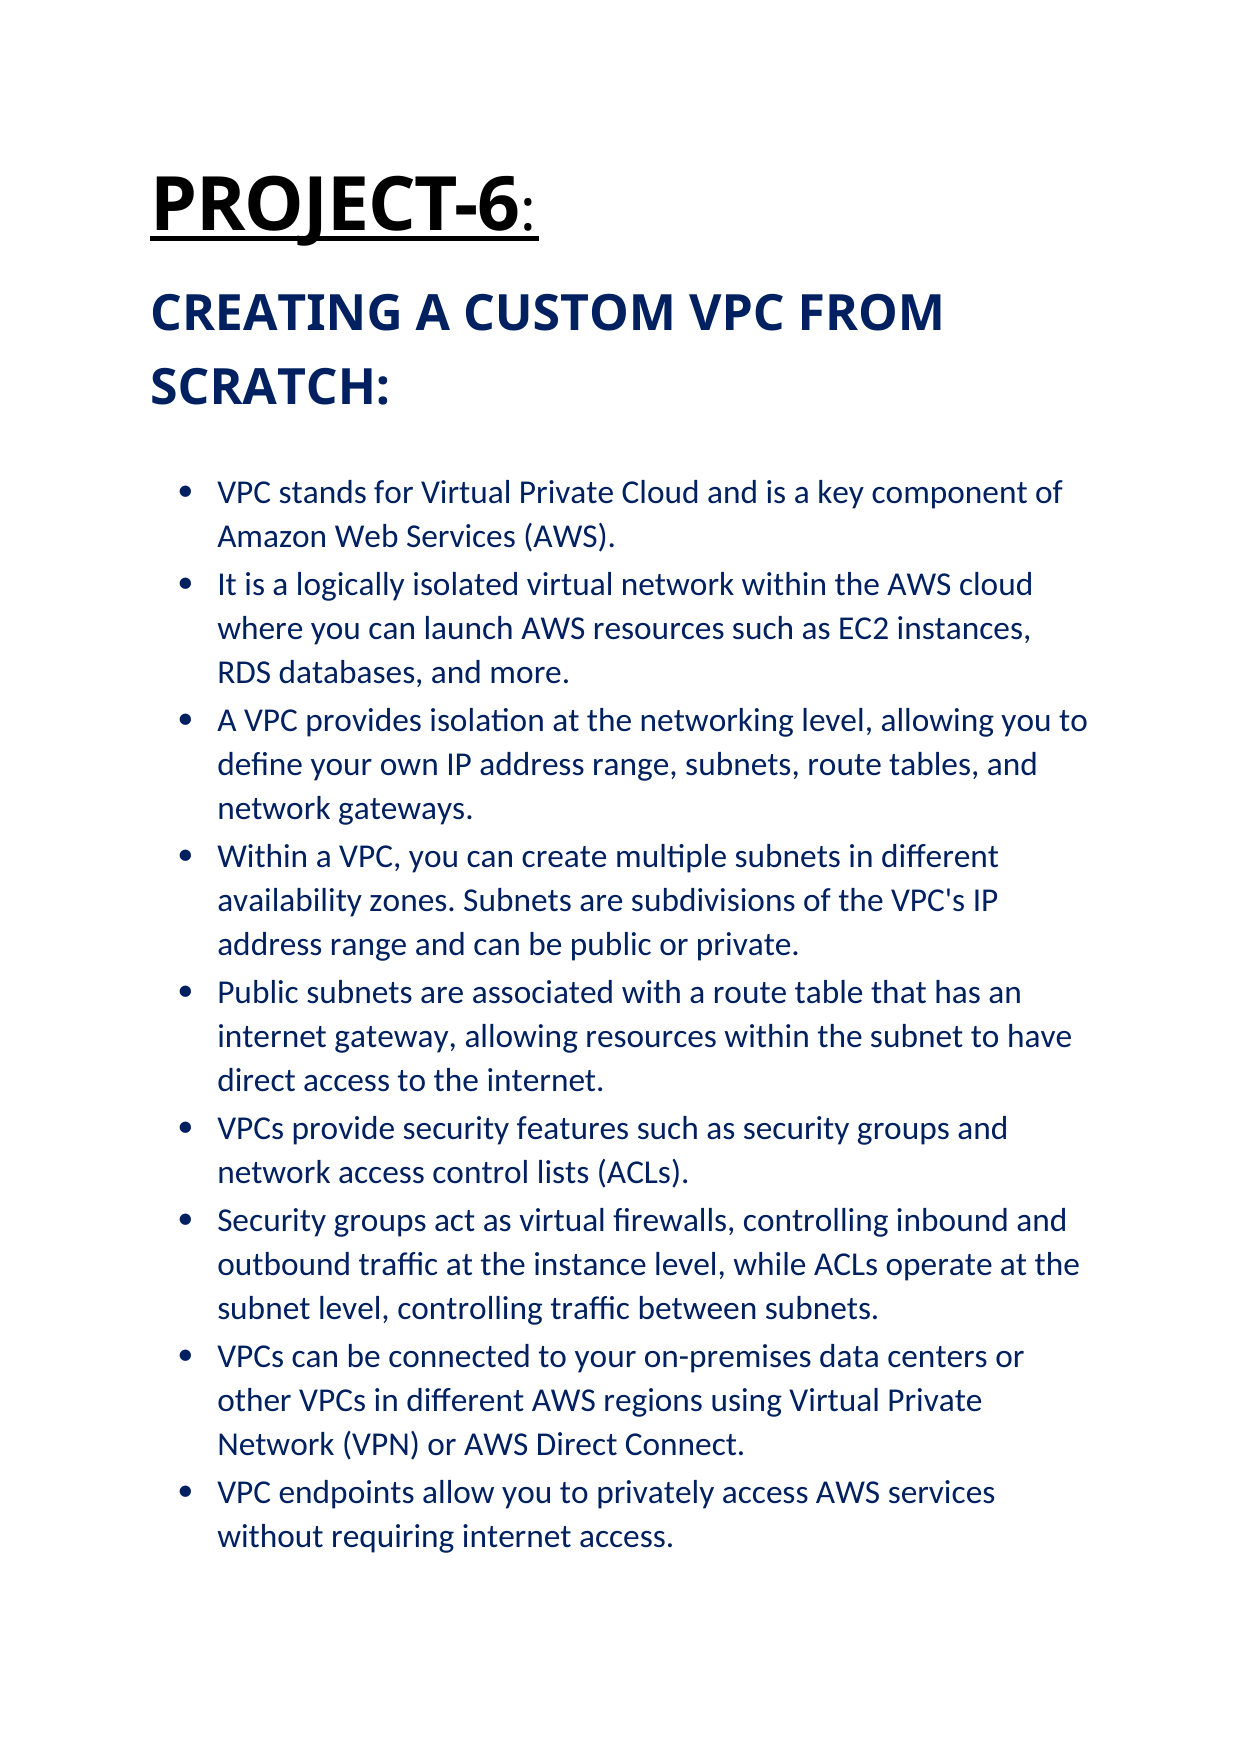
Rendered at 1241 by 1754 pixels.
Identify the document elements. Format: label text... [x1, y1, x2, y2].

subtitle It is a logically isolated virtual network within the AWS cloud where you can launch AWS resources such as EC2 instances, RDS databases, and more. [179, 563, 1090, 692]
subtitle Within a VPC, you can create multiple subnets in different availability zones. Subnets are subdivisions of the VPC's IP address range and can be public or private. [179, 835, 1090, 964]
subtitle VPCs provide security features such as security groups and network access control lists (ACLs). [179, 1107, 1090, 1192]
subtitle CREATING A CUSTOM VPC FROM SCRATCH: [150, 277, 1090, 419]
subtitle Public subnets are associated with a route table that has an internet gateway, allowing resources within the subnet to have direct access to the internet. [179, 971, 1090, 1100]
subtitle VPC stands for Virtual Private Cloud and is a key component of Amazon Web Services (AWS). [179, 471, 1090, 556]
subtitle VPC endpoints allow you to privately access AWS services without requiring internet access. [179, 1472, 1090, 1556]
title PROJECT-6: [150, 150, 1090, 252]
subtitle VPCs can be connected to your on-premises data centers or other VPCs in different AWS regions using Virtual Private Network (VPN) or AWS Direct Connect. [179, 1336, 1090, 1464]
subtitle A VPC provides isolation at the networking level, allowing you to define your own IP address range, subnets, route tables, and network gateways. [179, 699, 1090, 828]
subtitle Security groups act as virtual firewalls, controlling inbound and outbound traffic at the instance level, while ACLs operate at the subnet level, controlling traffic between subnets. [179, 1199, 1090, 1328]
